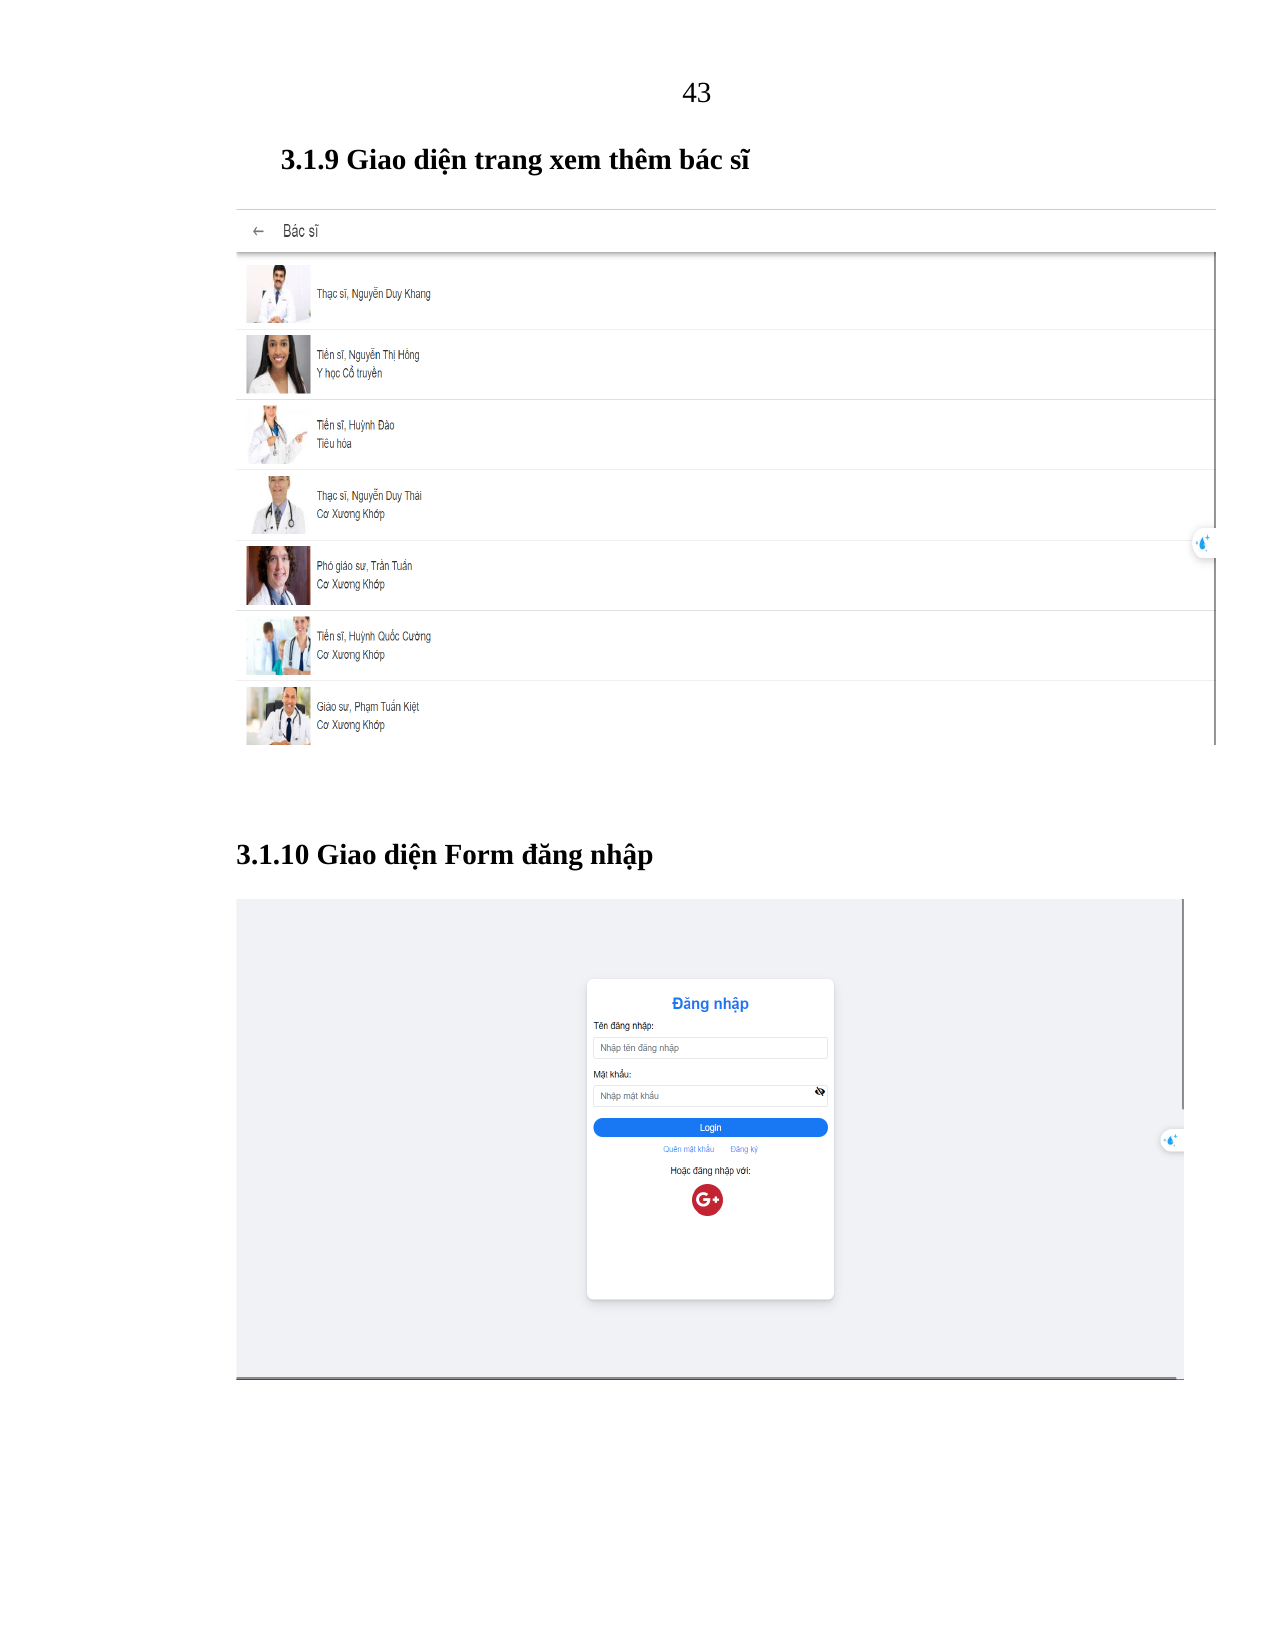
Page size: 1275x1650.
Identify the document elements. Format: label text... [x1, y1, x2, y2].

subtitle 3.1.9 Giao diện trang xem thêm bác sĩ [222, 142, 1157, 176]
picture [236, 899, 1184, 1380]
picture [236, 205, 1216, 745]
text 3.1.10 Giao diện Form đăng nhập [177, 837, 1157, 871]
